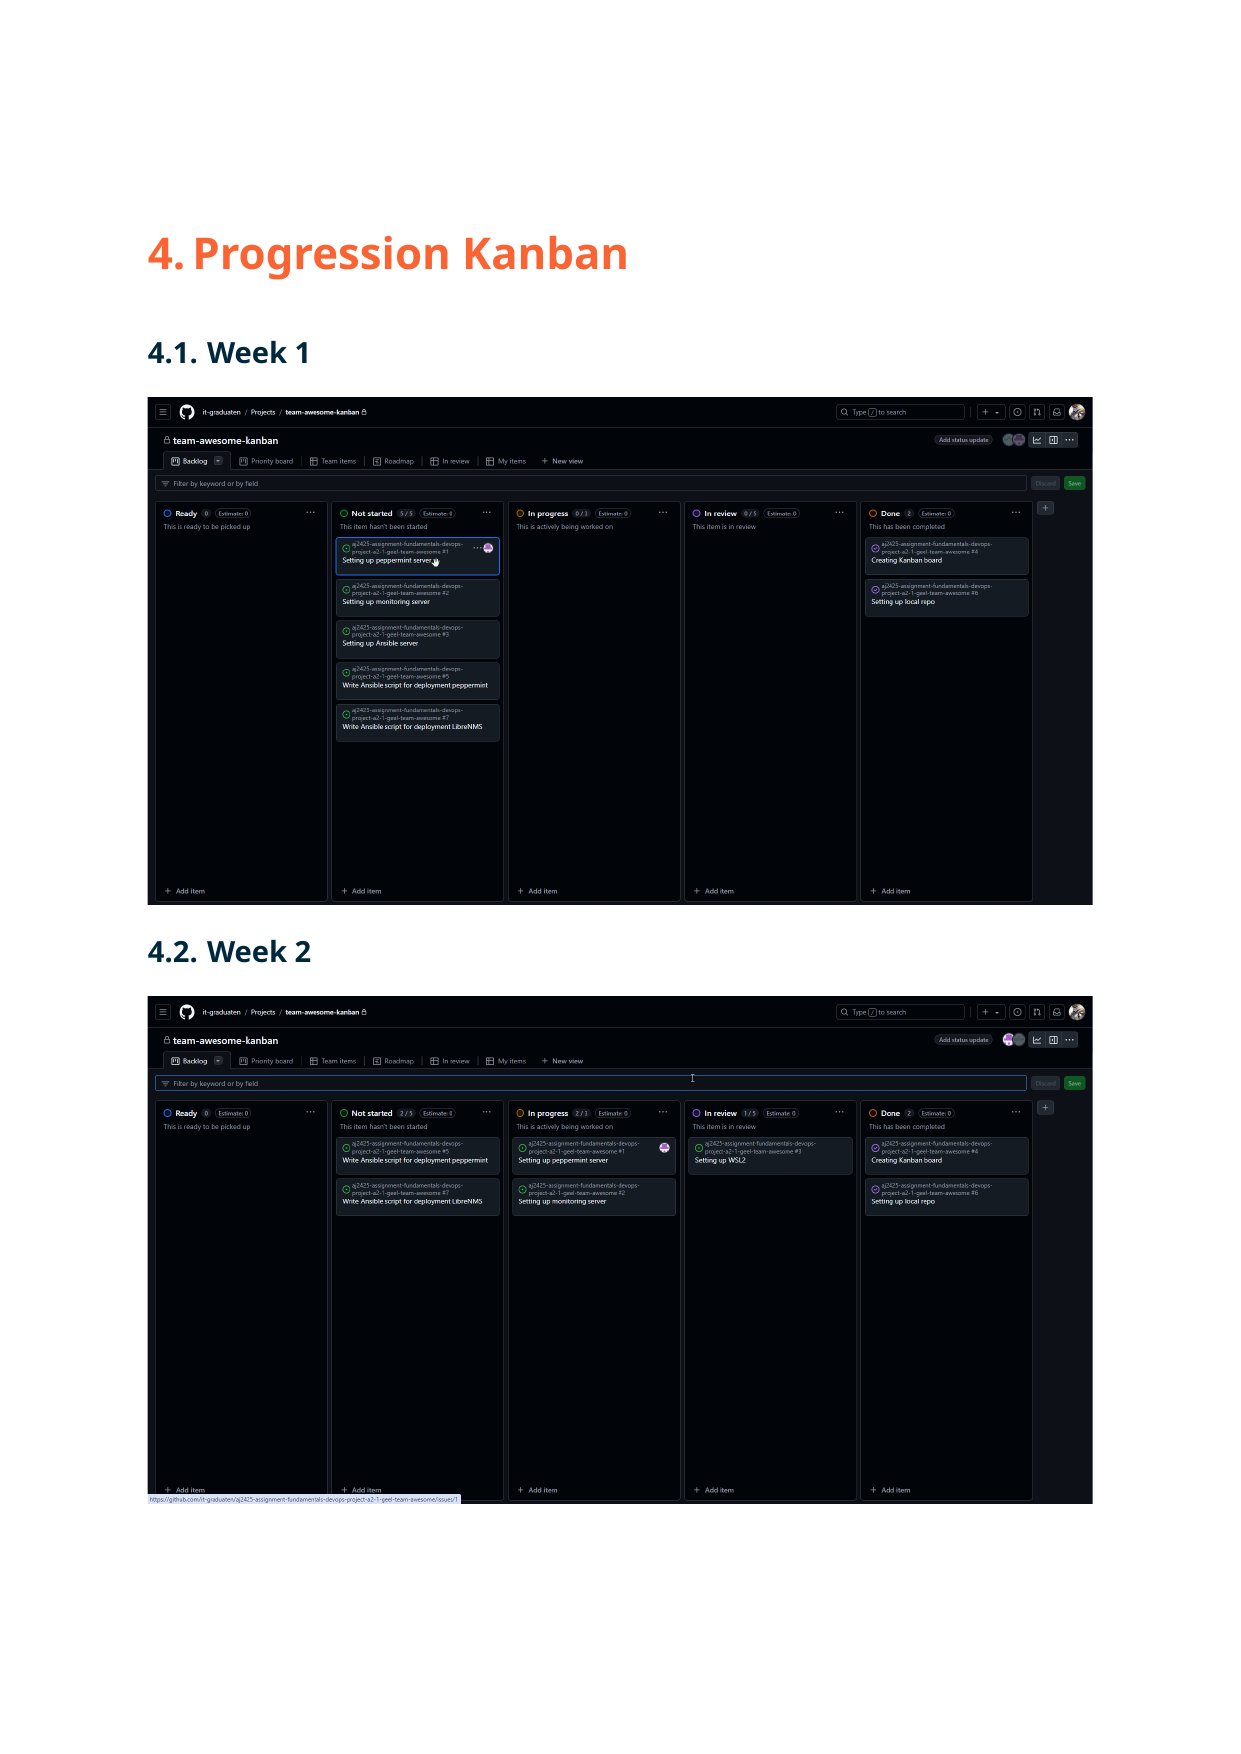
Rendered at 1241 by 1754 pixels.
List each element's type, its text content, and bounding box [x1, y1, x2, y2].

picture [147, 397, 1093, 905]
subtitle Week 1 [148, 332, 1092, 372]
picture [147, 996, 1093, 1504]
subtitle Progression Kanban [148, 223, 1092, 282]
subtitle Week 2 [148, 931, 1092, 971]
